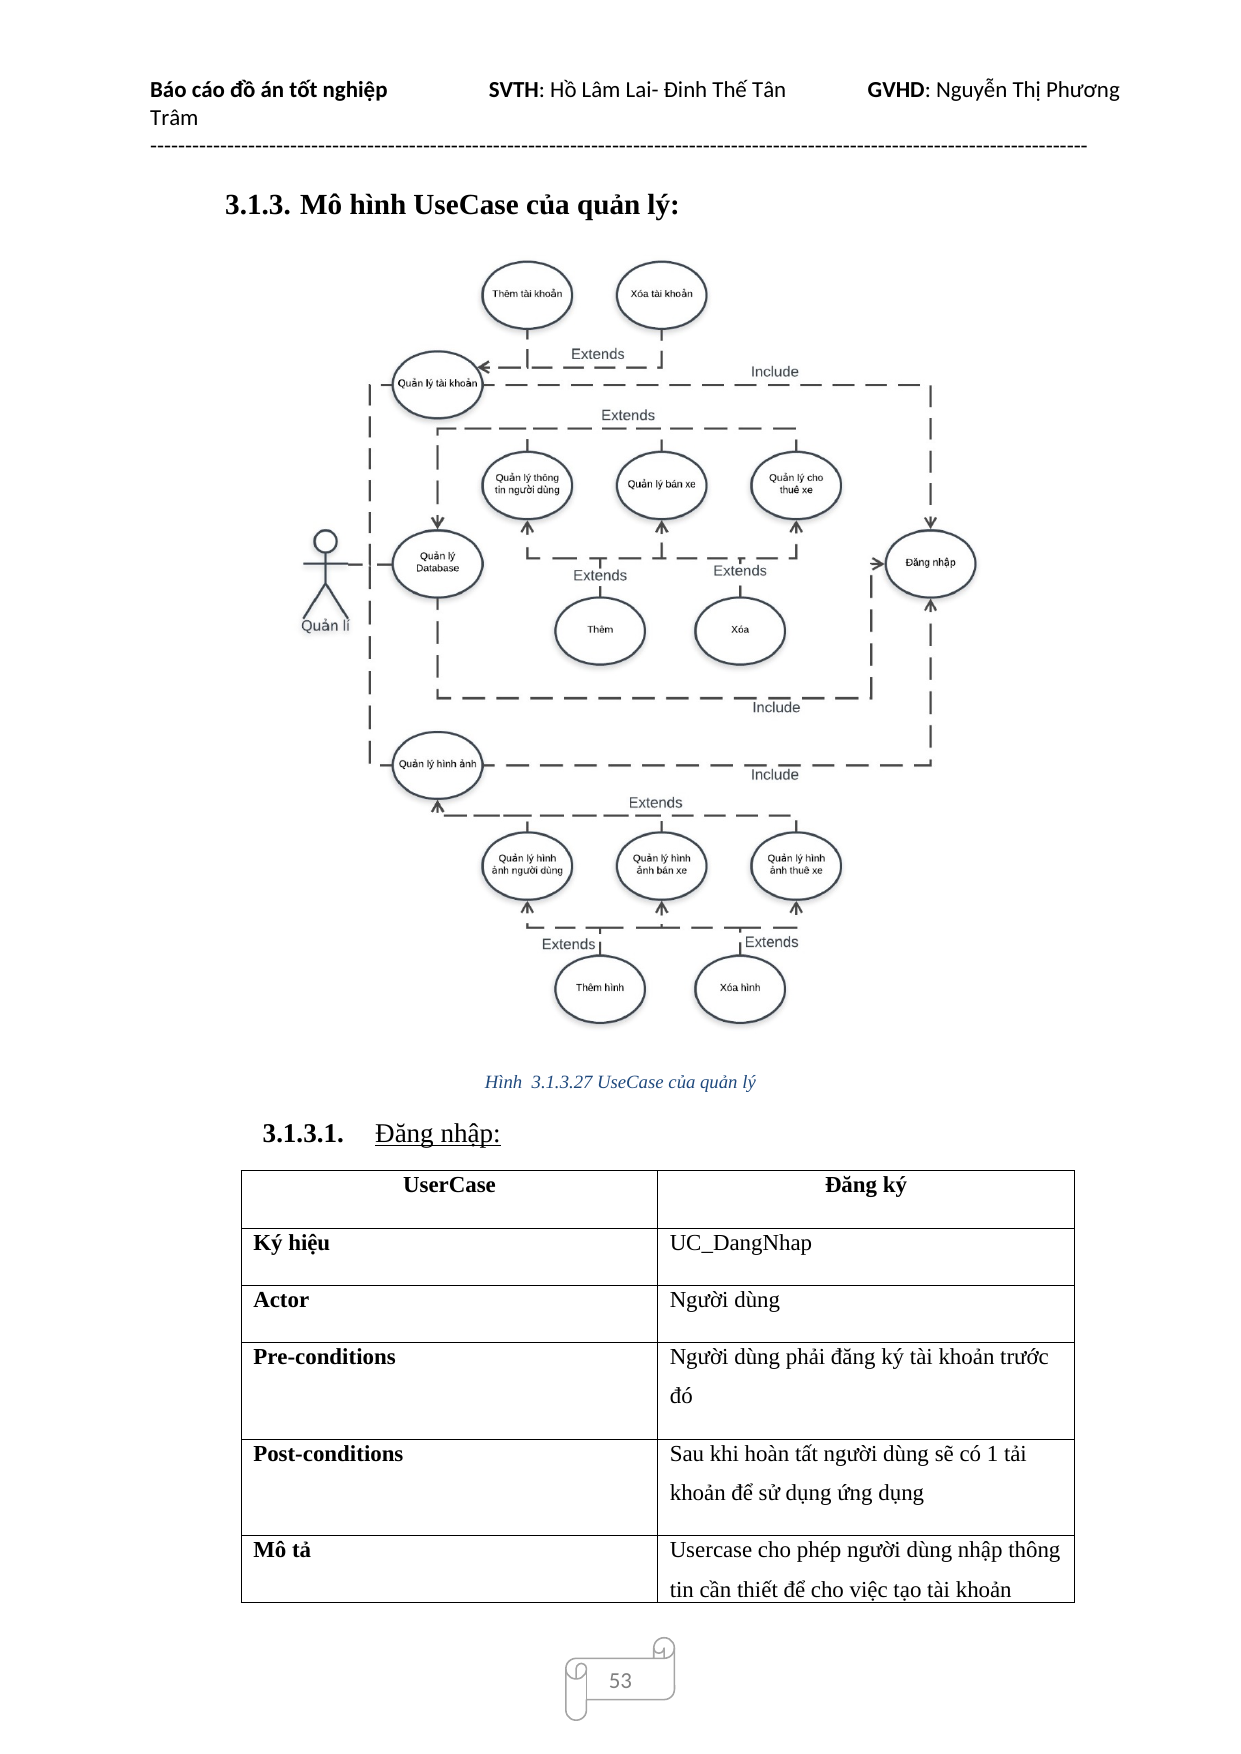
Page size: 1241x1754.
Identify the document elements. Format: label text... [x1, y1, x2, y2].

subtitle Mô hình UseCase của quản lý: [225, 187, 1090, 221]
table_cell Sau khi hoàn tất người dùng sẽ có 1 tải khoản để sử dụng ứng dụng [658, 1440, 1074, 1535]
table_cell Actor [242, 1286, 657, 1342]
table_cell Pre-conditions [242, 1343, 657, 1439]
picture [258, 243, 1020, 1053]
table_header UserCase [242, 1171, 657, 1228]
table_cell Post-conditions [242, 1440, 657, 1535]
table_cell UC_DangNhap [658, 1229, 1074, 1285]
table_cell Ký hiệu [242, 1229, 657, 1285]
table_cell Người dùng phải đăng ký tài khoản trước đó [658, 1343, 1074, 1439]
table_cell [658, 1536, 1074, 1602]
table_header Đăng ký [658, 1171, 1074, 1228]
table_cell Mô tả [242, 1536, 657, 1602]
subtitle Đăng nhập: [262, 1117, 1090, 1149]
table_cell Người dùng [658, 1286, 1074, 1342]
